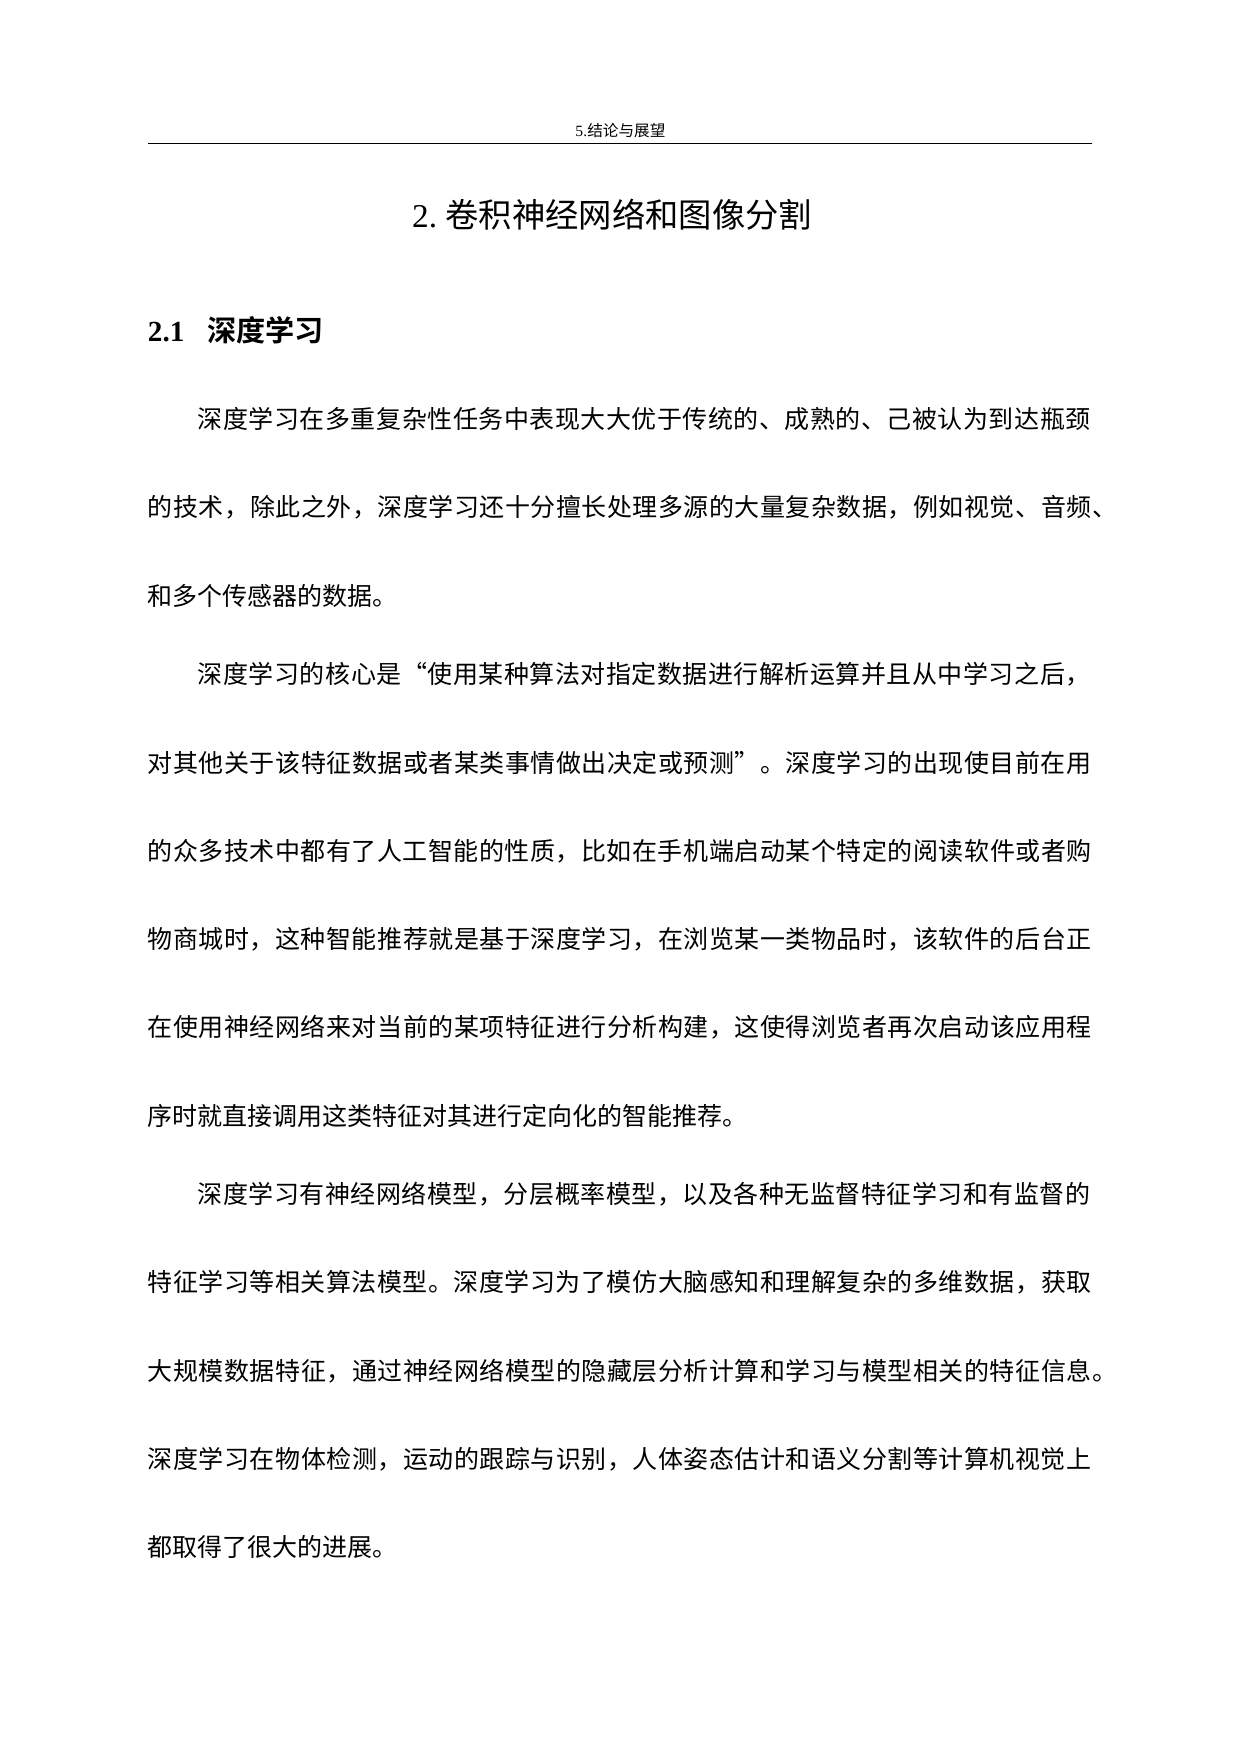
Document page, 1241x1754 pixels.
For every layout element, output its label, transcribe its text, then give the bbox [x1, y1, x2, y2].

subtitle 深度学习 [148, 295, 1092, 363]
text 深度学习的核心是“使用某种算法对指定数据进行解析运算并且从中学习之后，对其他关于该特征数据或者某类事情做出决定或预测”。深度学习的出现使目前在用的众多技术中都有了人工智能的性质，比如在手机端启动某个特定的阅读软件或者购物商城时，这种智能推荐就是基于深度学习，在浏览某一类物品时，该软件的后台正在使用神经网络来对当前的某项特征进行分析构建，这使得浏览者再次启动该应用程序时就直接调用这类特征对其进行定向化的智能推荐。 [148, 639, 1092, 1148]
subtitle 卷积神经网络和图像分割 [148, 178, 1092, 246]
text 深度学习有神经网络模型，分层概率模型，以及各种无监督特征学习和有监督的特征学习等相关算法模型。深度学习为了模仿大脑感知和理解复杂的多维数据，获取大规模数据特征，通过神经网络模型的隐藏层分析计算和学习与模型相关的特征信息。深度学习在物体检测，运动的跟踪与识别，人体姿态估计和语义分割等计算机视觉上都取得了很大的进展。 [148, 1159, 1092, 1580]
text 深度学习在多重复杂性任务中表现大大优于传统的、成熟的、己被认为到达瓶颈的技术，除此之外，深度学习还十分擅长处理多源的大量复杂数据，例如视觉、音频、和多个传感器的数据。 [148, 384, 1092, 628]
